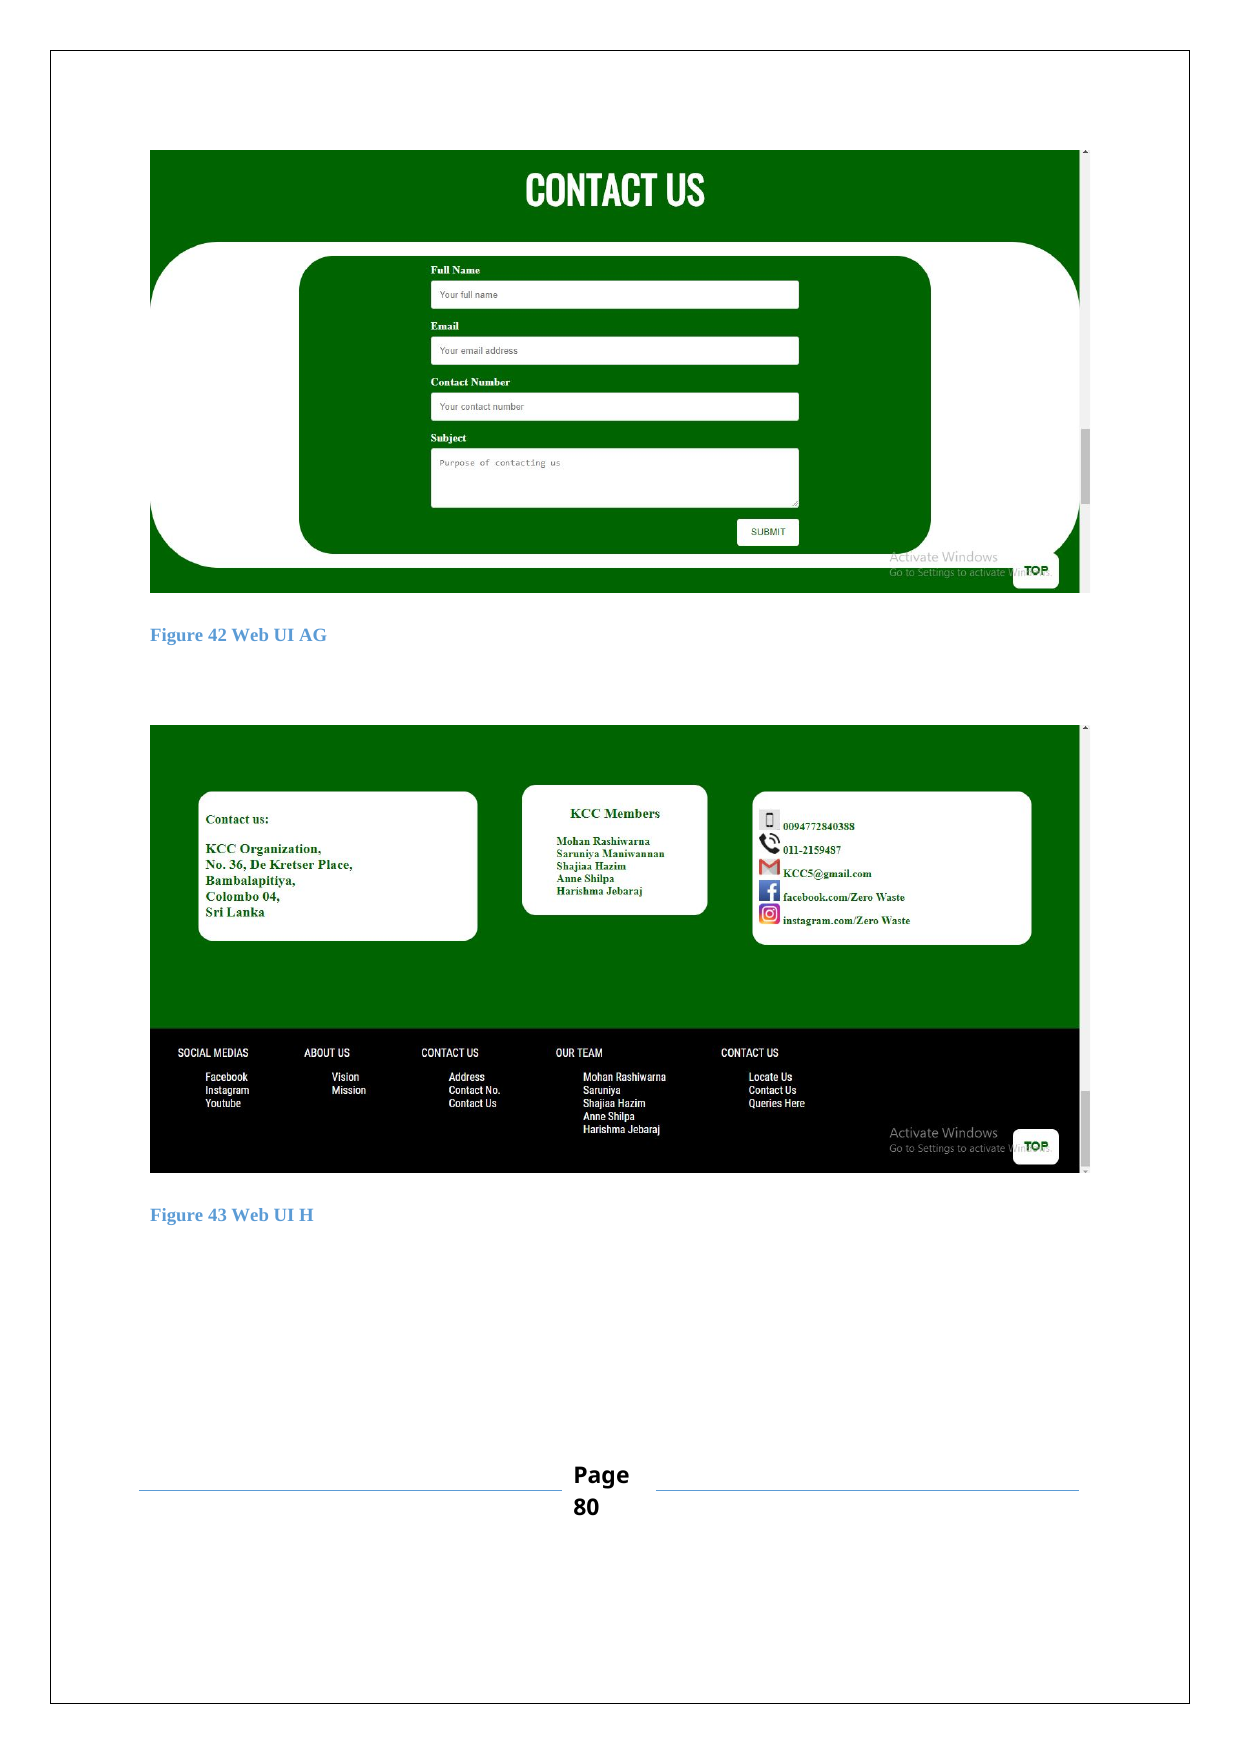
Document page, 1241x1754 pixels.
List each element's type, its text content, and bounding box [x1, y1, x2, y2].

picture [150, 150, 1091, 593]
text Figure 43 Web UI H [150, 1203, 1090, 1225]
picture [150, 725, 1091, 1173]
text Figure 42 Web UI AG [150, 624, 1090, 645]
